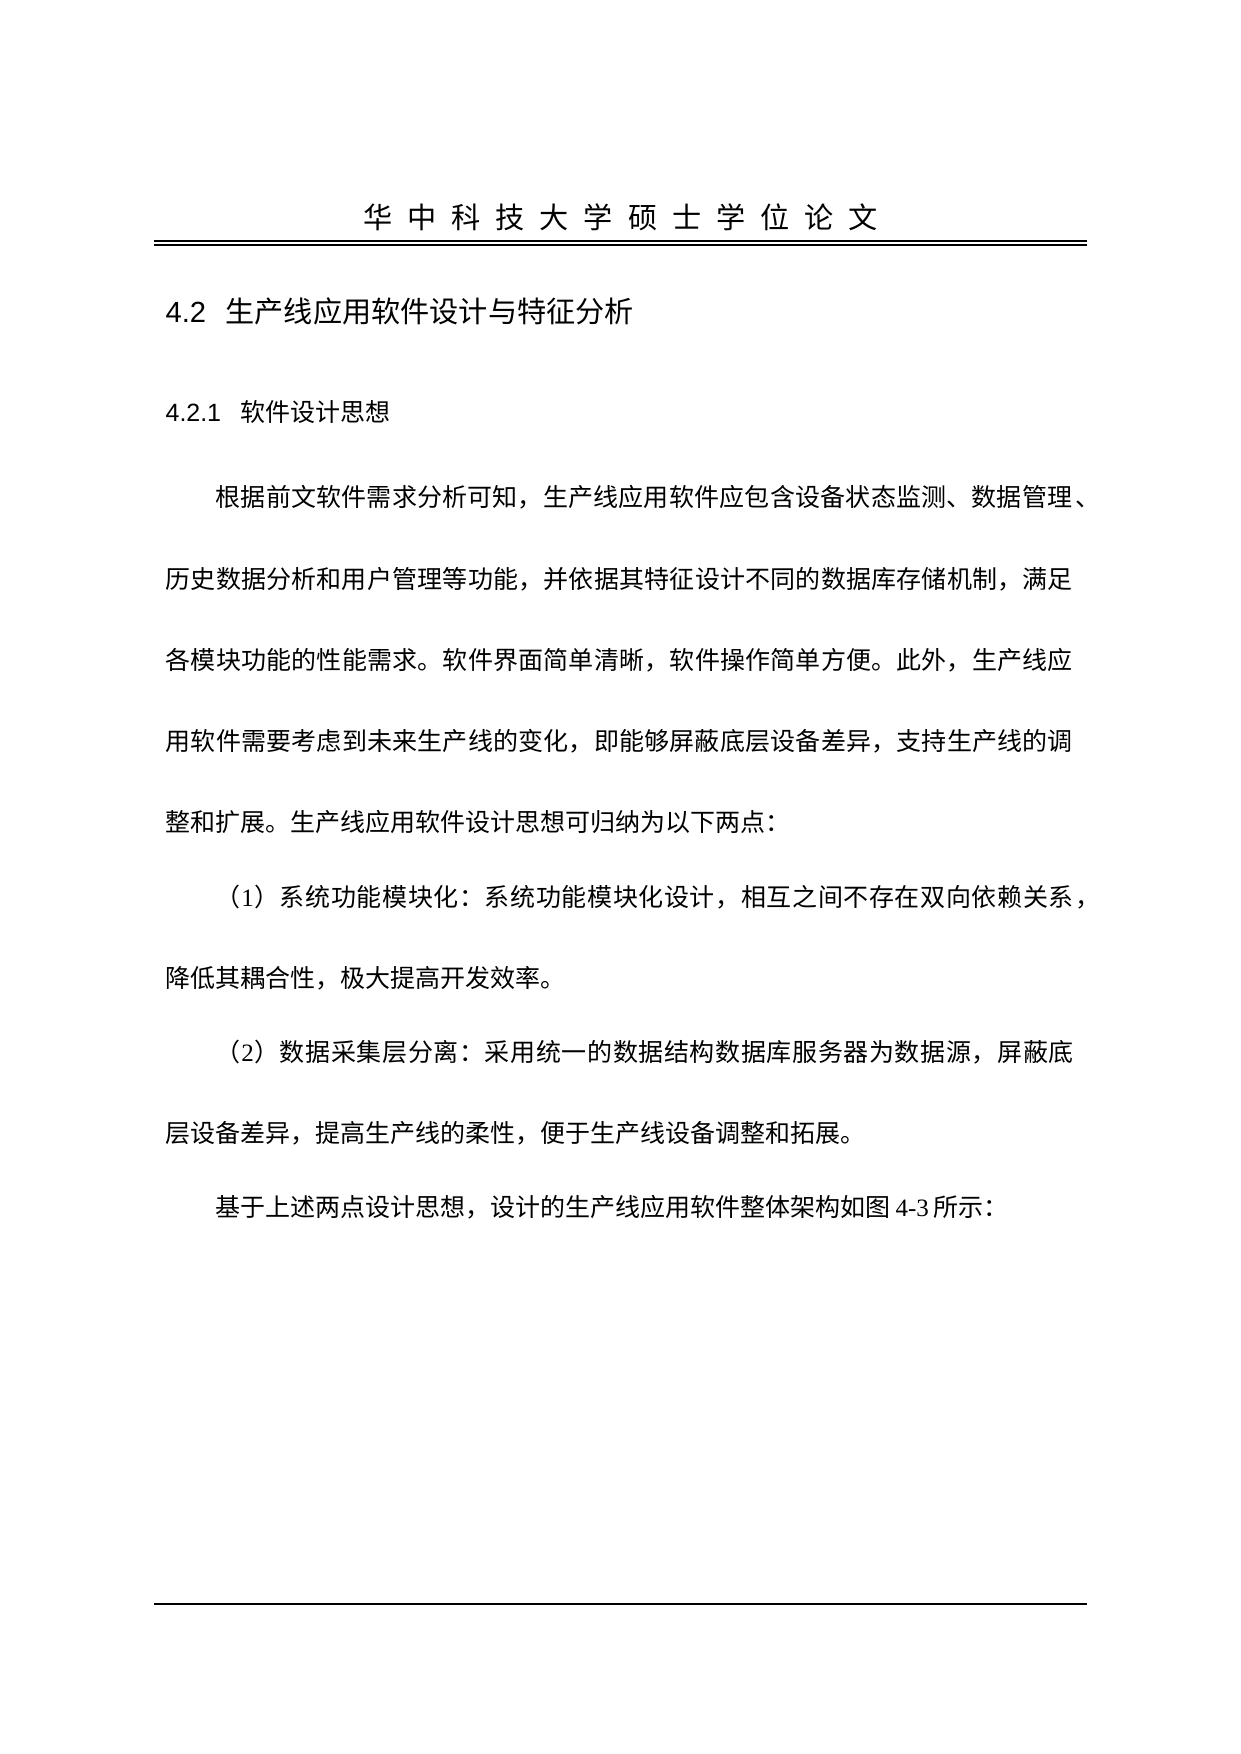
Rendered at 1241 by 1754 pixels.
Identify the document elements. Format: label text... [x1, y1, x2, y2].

text 根据前文软件需求分析可知，生产线应用软件应包含设备状态监测、数据管理、历史数据分析和用户管理等功能，并依据其特征设计不同的数据库存储机制，满足各模块功能的性能需求。软件界面简单清晰，软件操作简单方便。此外，生产线应用软件需要考虑到未来生产线的变化，即能够屏蔽底层设备差异，支持生产线的调整和扩展。生产线应用软件设计思想可归纳为以下两点： [165, 463, 1075, 853]
subtitle 软件设计思想 [165, 378, 1075, 443]
text （2）数据采集层分离：采用统一的数据结构数据库服务器为数据源，屏蔽底层设备差异，提高生产线的柔性，便于生产线设备调整和拓展。 [165, 1018, 1075, 1164]
text （1）系统功能模块化：系统功能模块化设计，相互之间不存在双向依赖关系，降低其耦合性，极大提高开发效率。 [165, 863, 1075, 1009]
subtitle 生产线应用软件设计与特征分析 [165, 277, 1075, 342]
text 基于上述两点设计思想，设计的生产线应用软件整体架构如图4-3所示： [165, 1173, 1075, 1238]
